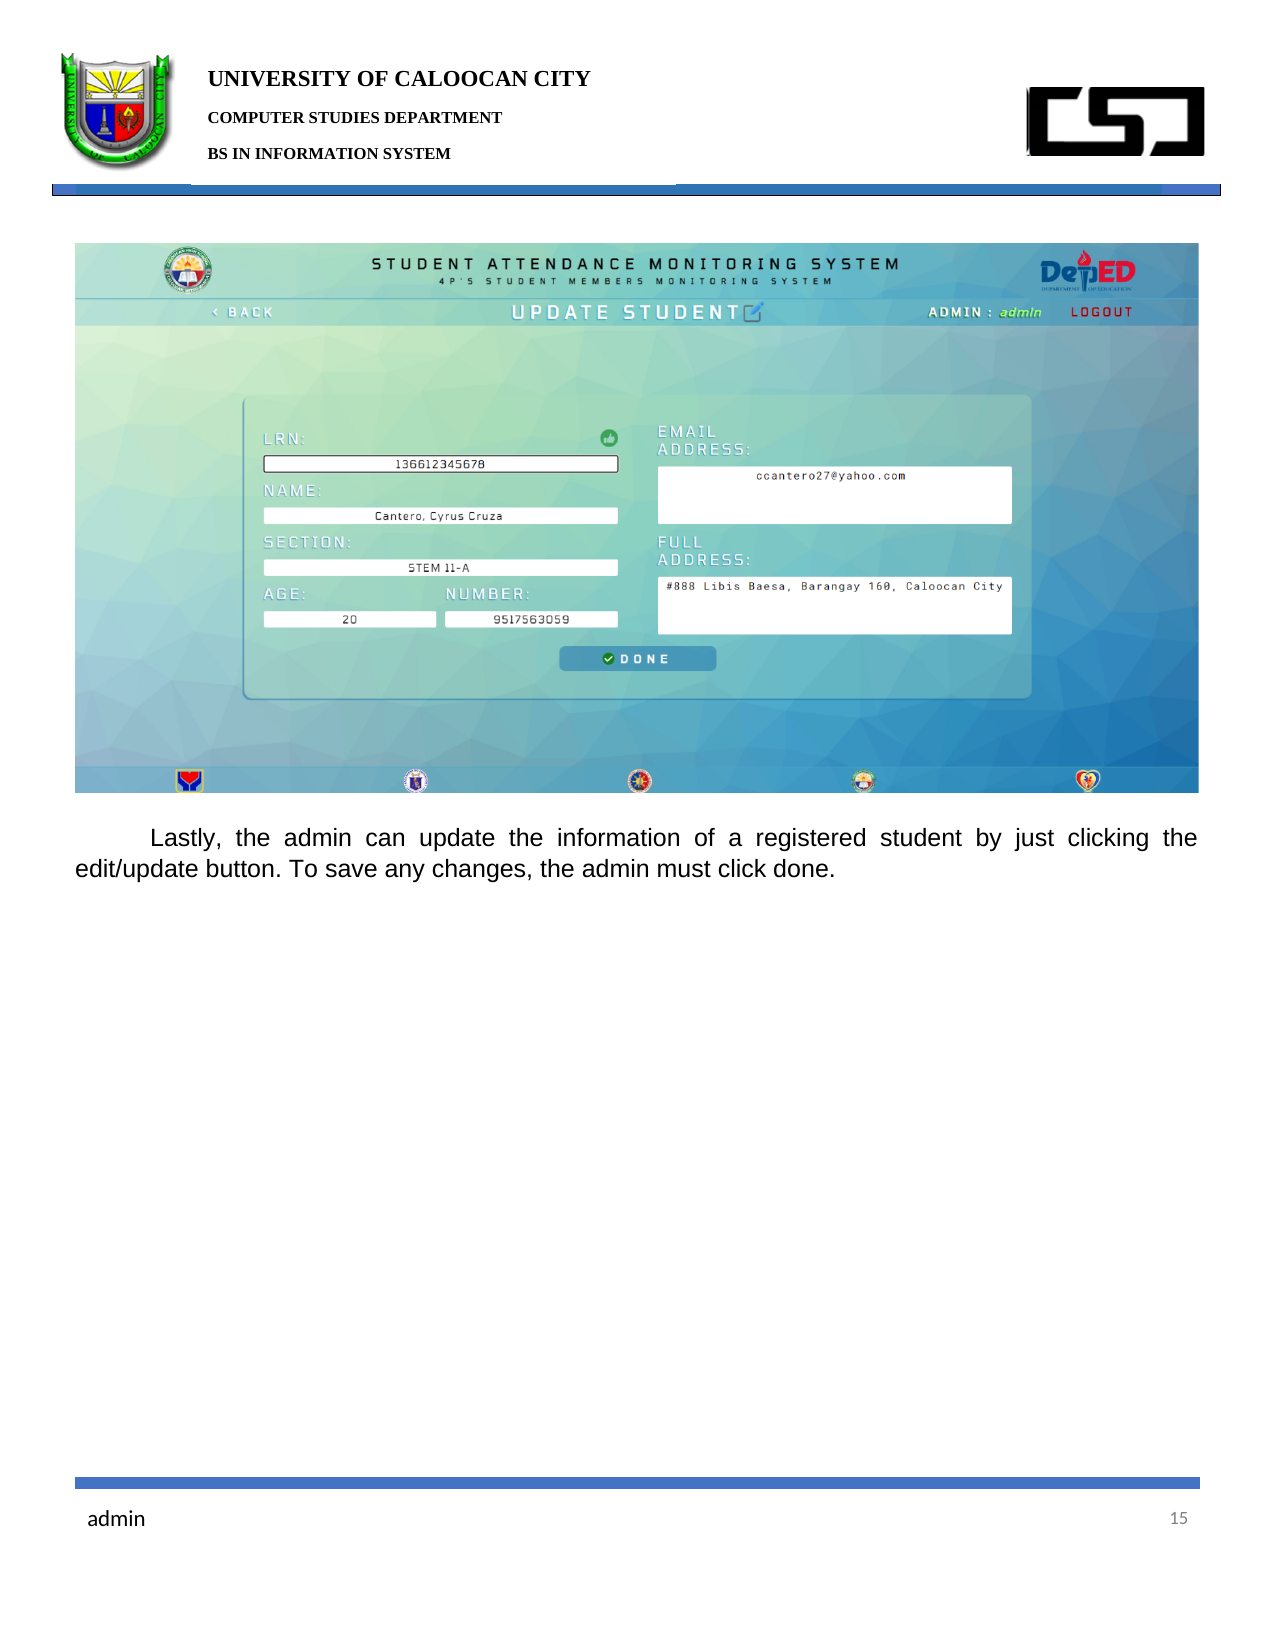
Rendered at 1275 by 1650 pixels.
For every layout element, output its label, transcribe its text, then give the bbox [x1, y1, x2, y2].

text Lastly, the admin can update the information of a registered student by just clicking the edit/update button. To save any changes, the admin must click done. [75, 823, 1200, 883]
picture [1026, 87, 1205, 156]
picture [61, 53, 175, 172]
picture [75, 243, 1199, 793]
